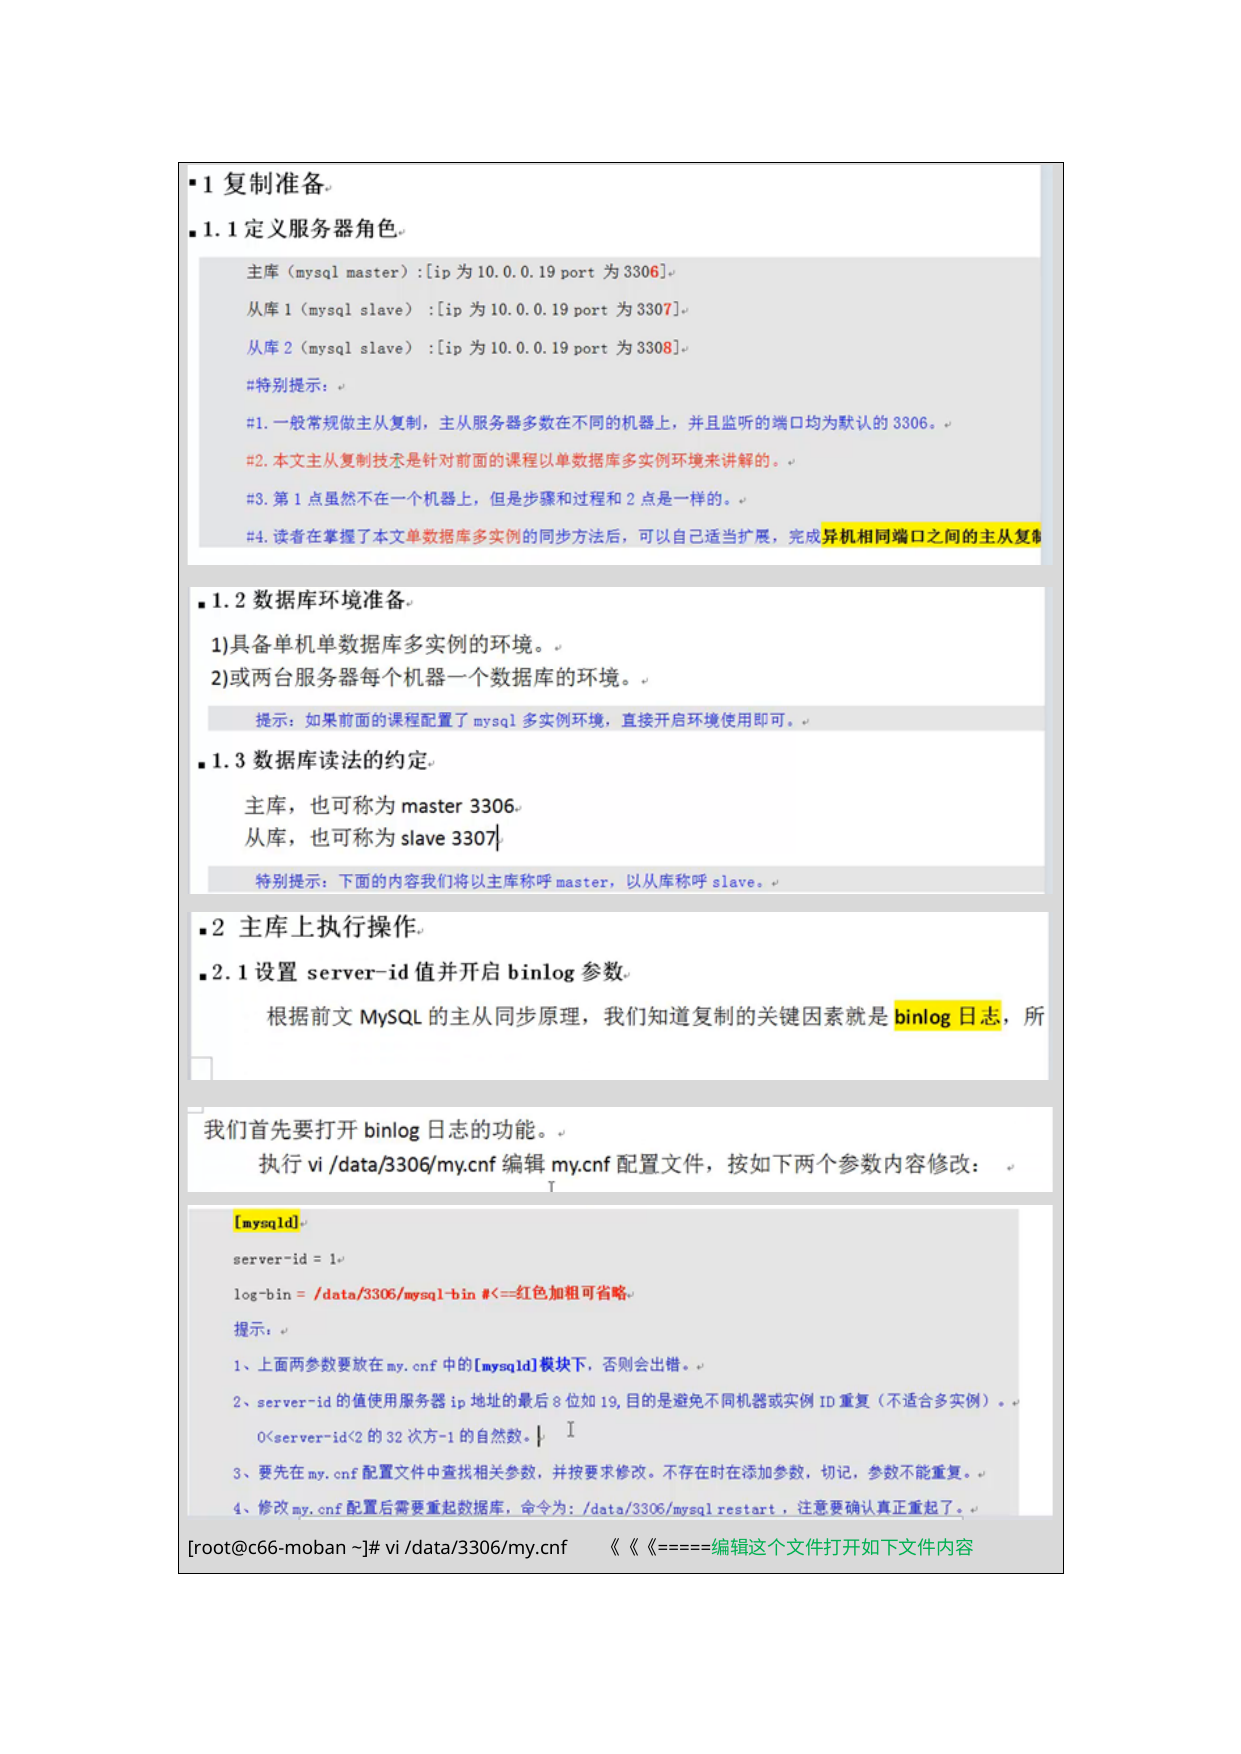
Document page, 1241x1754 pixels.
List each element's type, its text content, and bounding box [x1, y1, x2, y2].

picture [187, 1205, 1053, 1520]
text [root@c66-moban ~]# vi /data/3306/my.cnf 《《《=====编辑这个文件打开如下文件内容 [179, 1527, 1063, 1573]
picture [187, 165, 1053, 565]
picture [187, 1107, 1053, 1192]
picture [187, 912, 1053, 1080]
picture [187, 587, 1053, 894]
